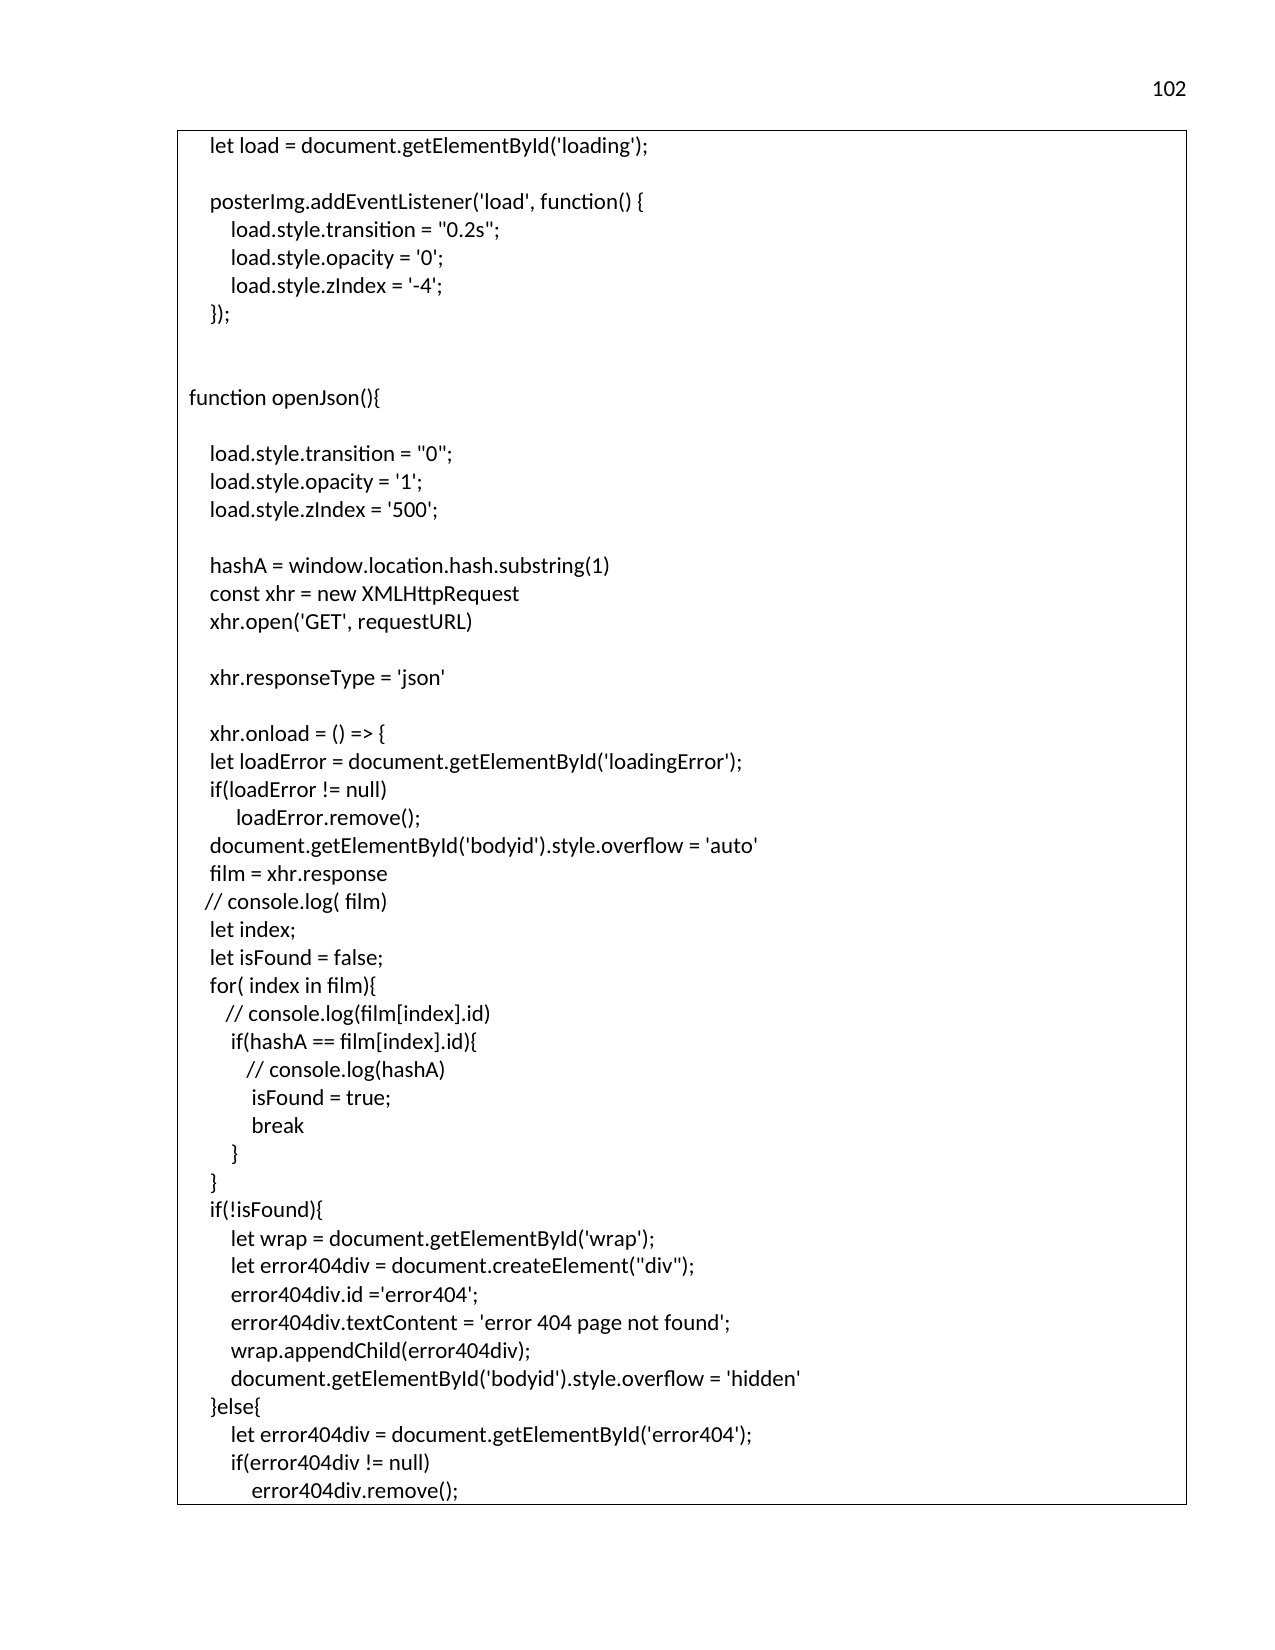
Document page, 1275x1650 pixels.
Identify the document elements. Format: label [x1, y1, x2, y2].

table_header [178, 131, 1186, 1504]
